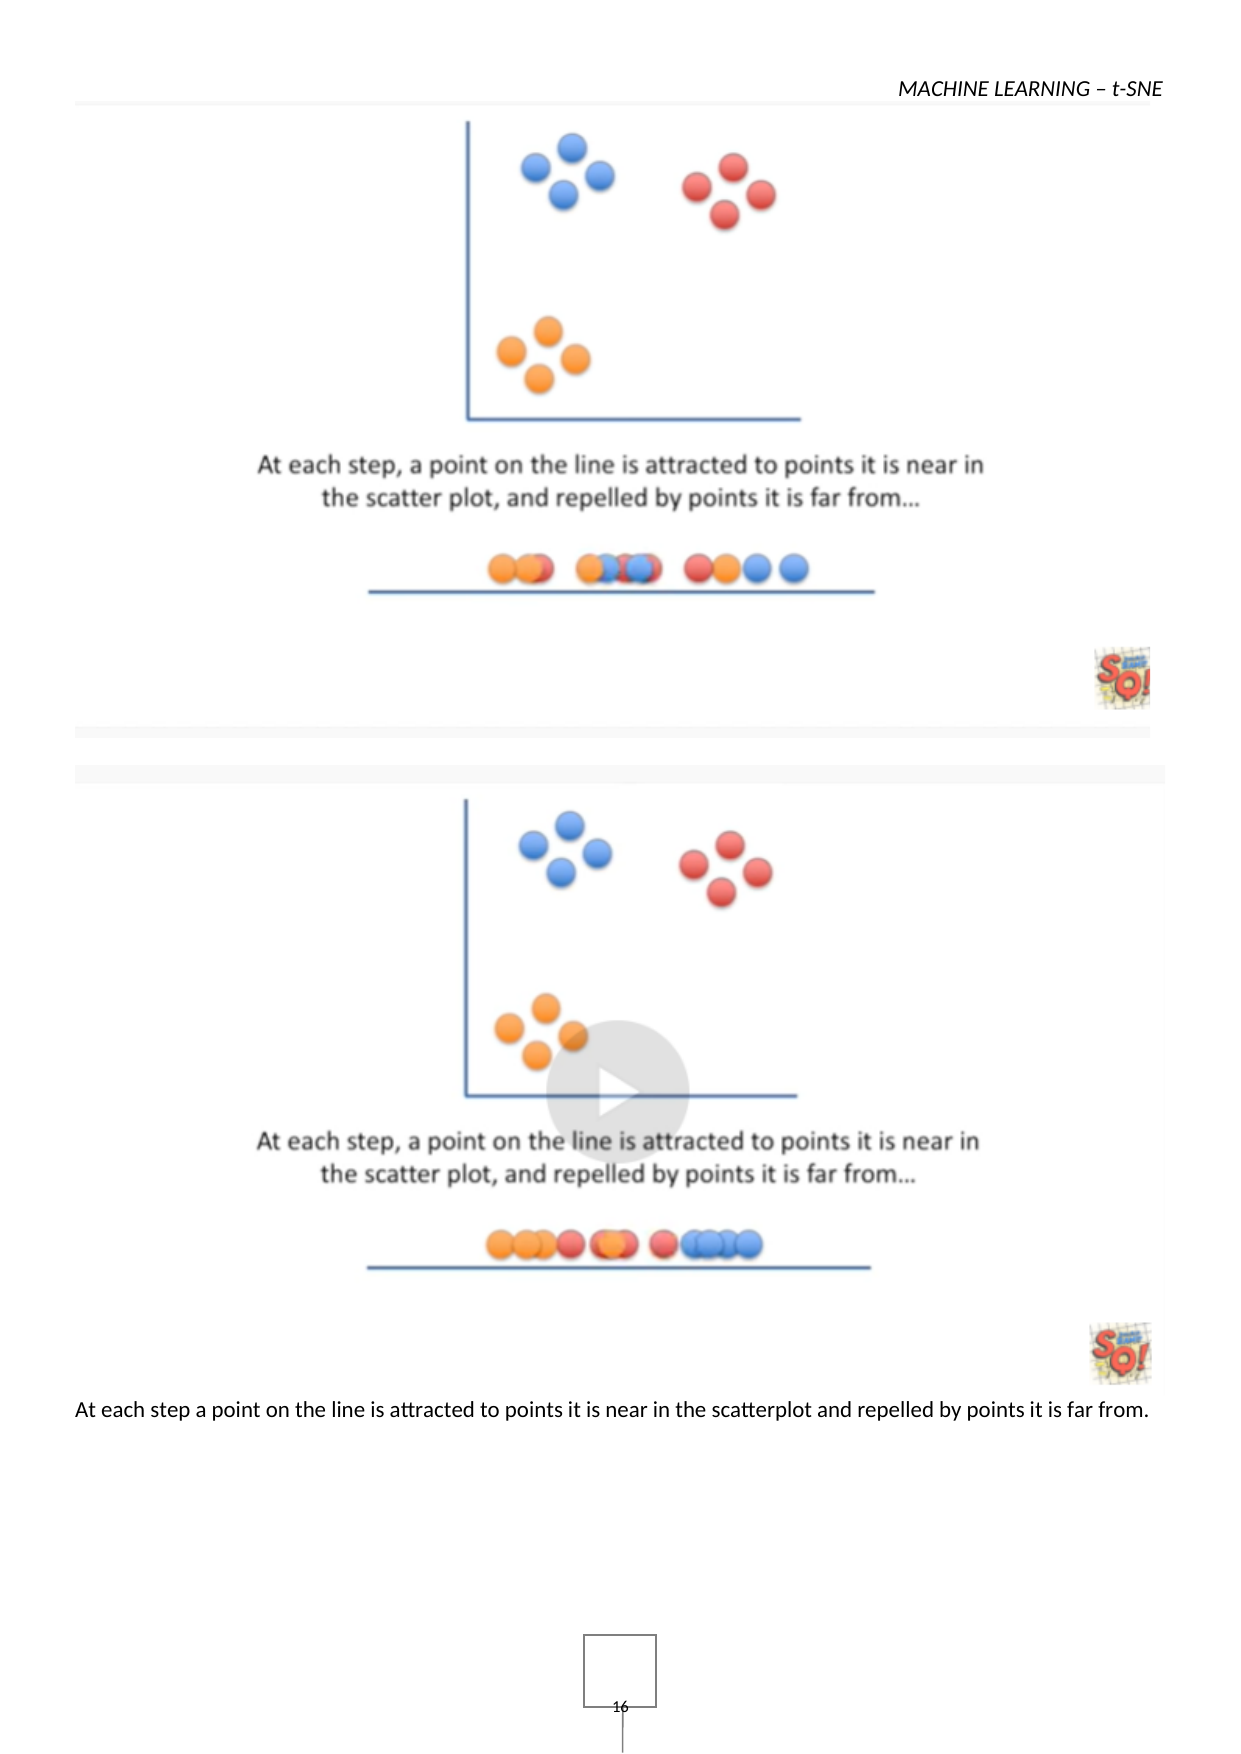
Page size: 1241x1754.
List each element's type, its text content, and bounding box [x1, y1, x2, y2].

picture [75, 101, 1151, 738]
picture [75, 765, 1166, 1396]
text At each step a point on the line is attracted to points it is near in the scatterplot and repelled by points it is far from. [75, 1396, 1165, 1424]
